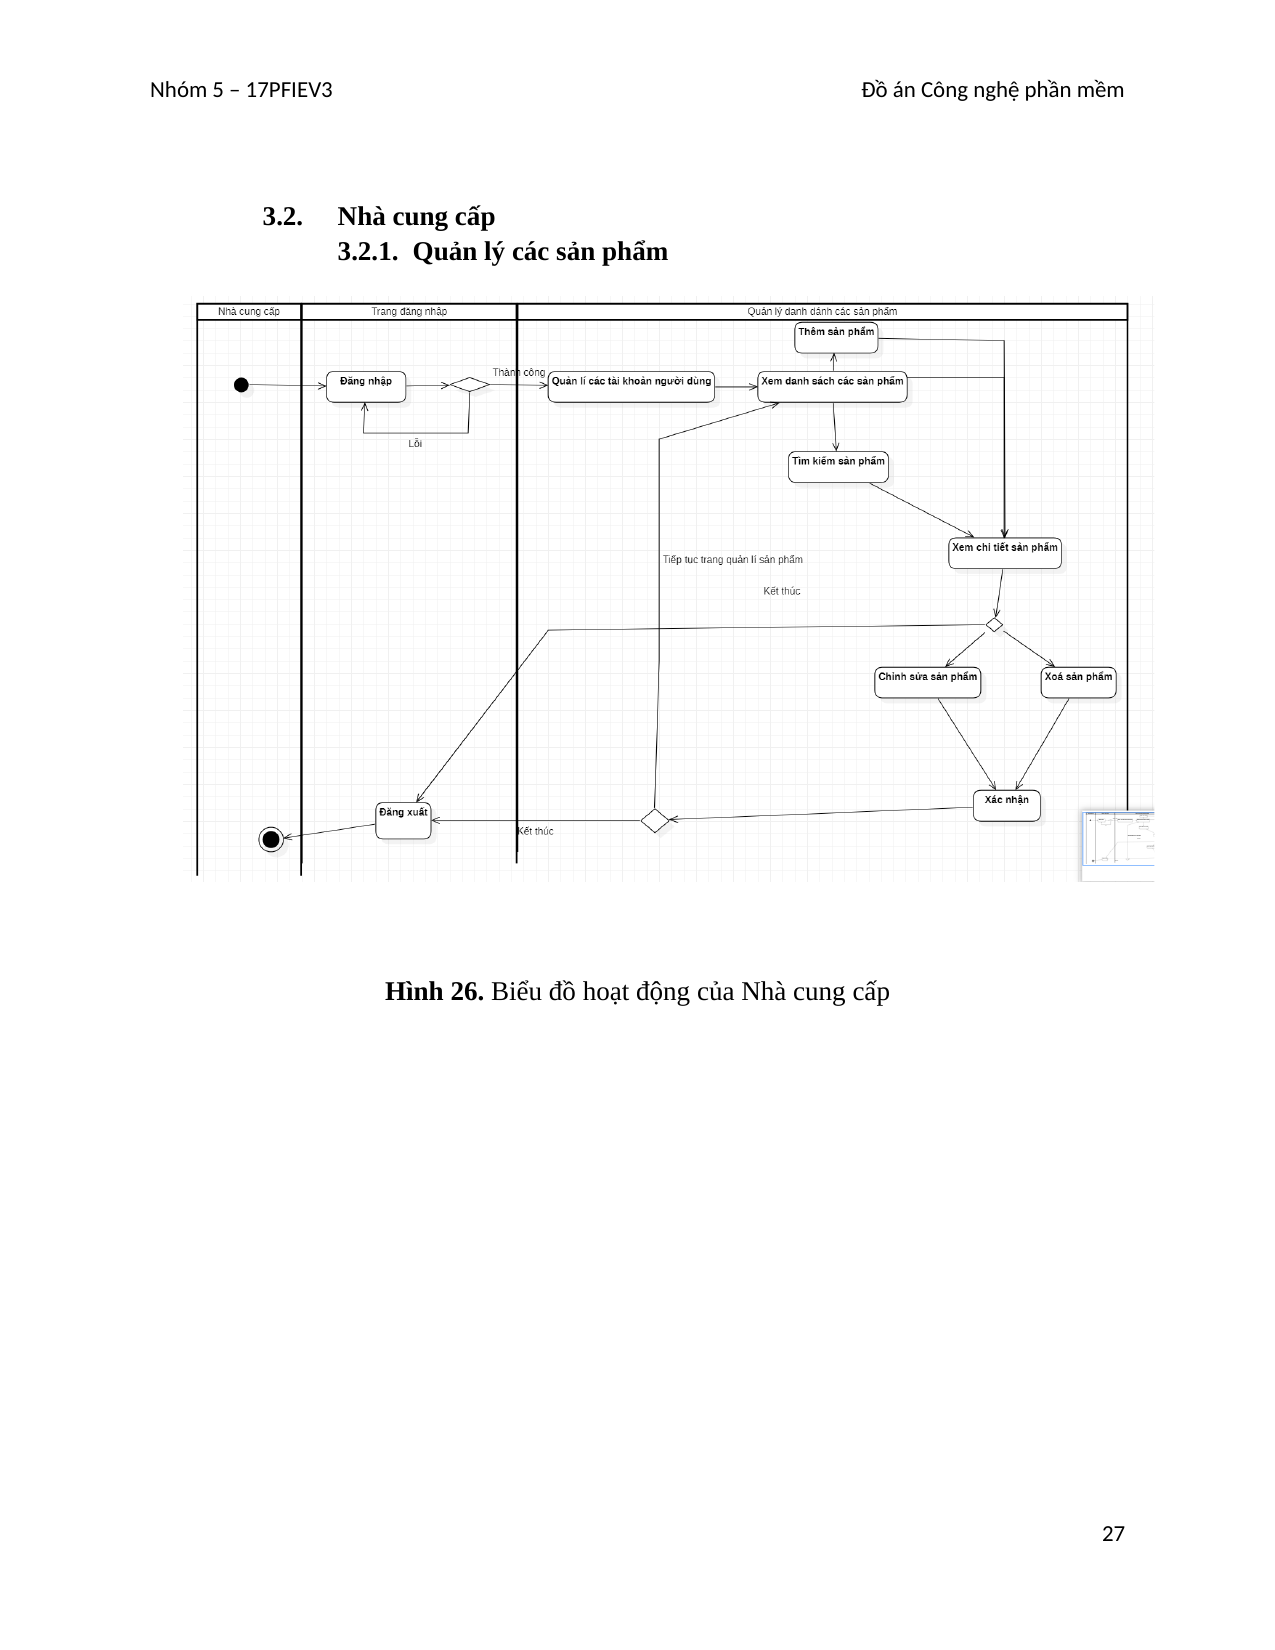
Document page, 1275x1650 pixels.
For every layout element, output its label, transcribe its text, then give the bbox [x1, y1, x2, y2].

text Hình 26. Biểu đồ hoạt động của Nhà cung cấp [150, 975, 1125, 1006]
list Nhà cung cấp [262, 199, 1125, 231]
list Quản lý các sản phẩm [337, 235, 1125, 266]
picture [182, 296, 1154, 881]
